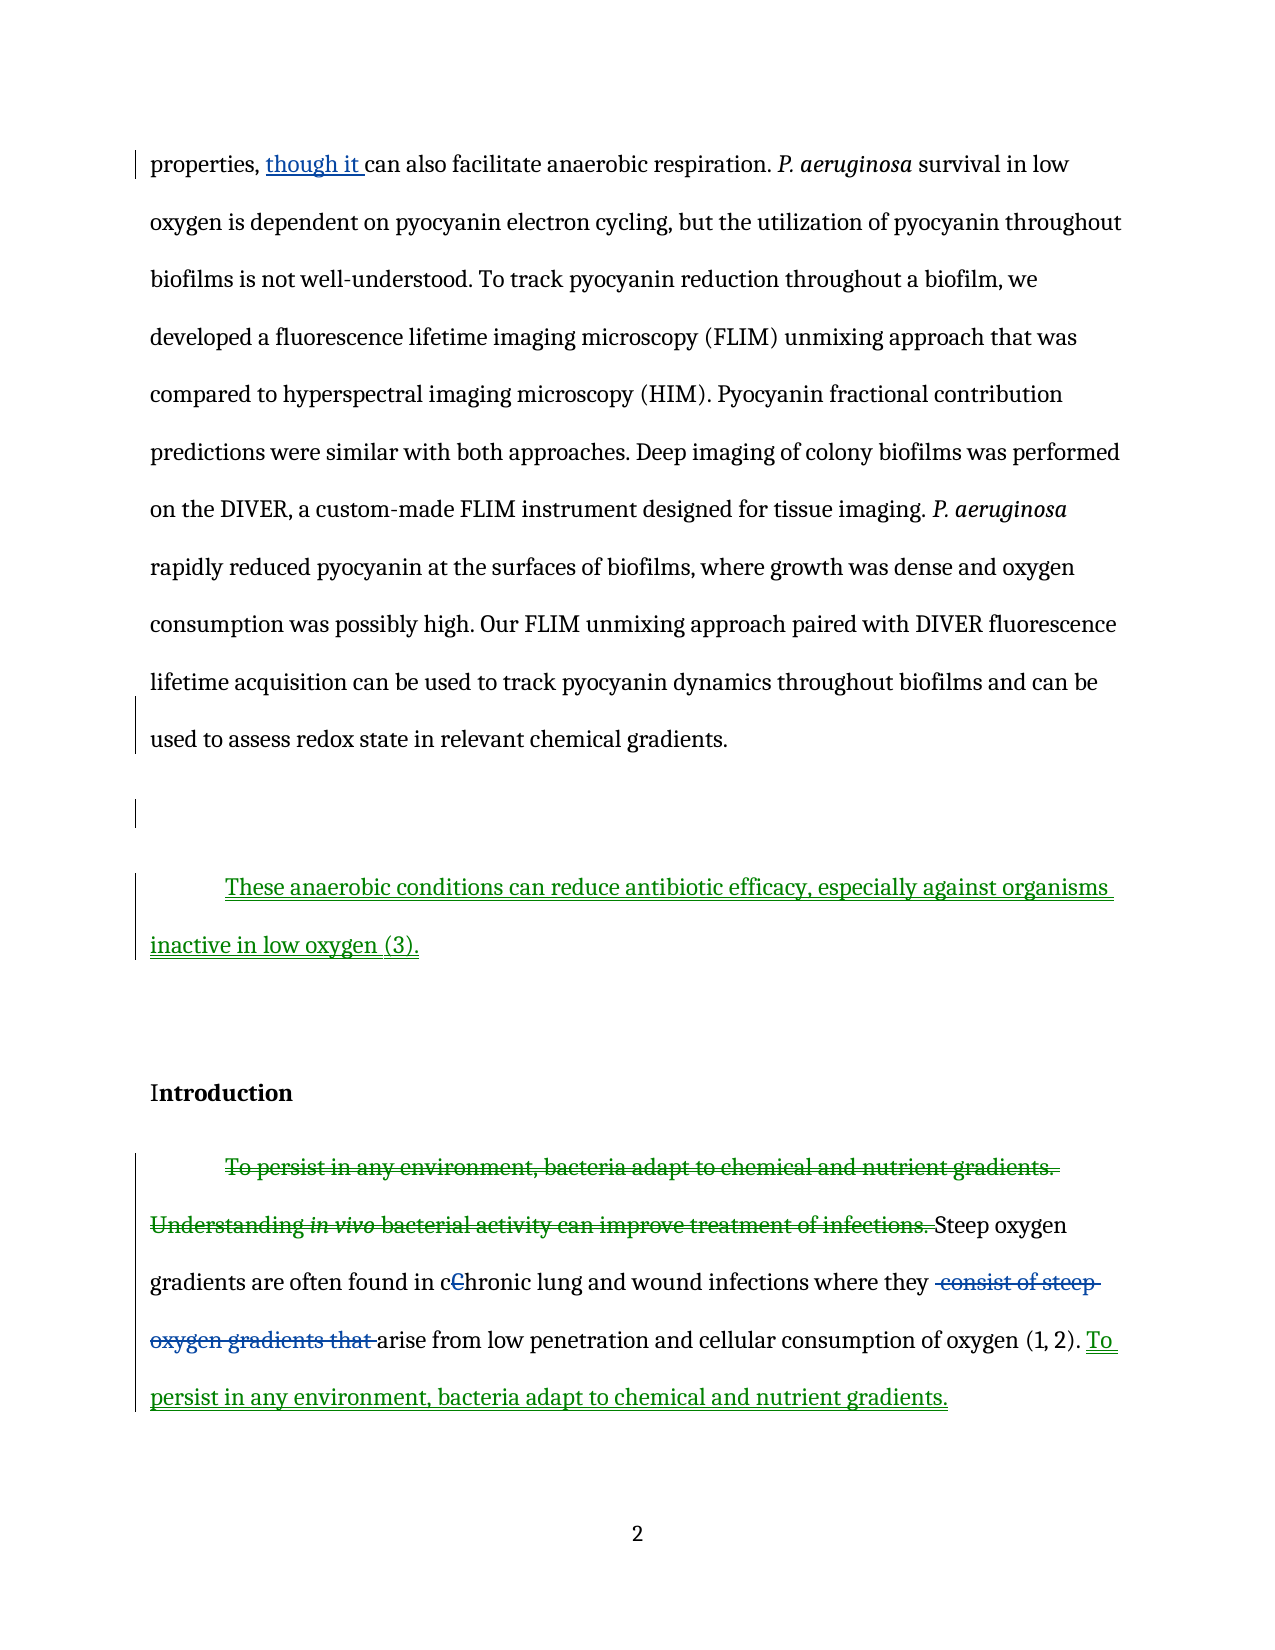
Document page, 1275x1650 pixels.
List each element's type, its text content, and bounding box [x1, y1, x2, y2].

text Introduction [150, 1079, 1125, 1108]
text Steep oxygen gradients are often found in chronic lung and wound infections where they arise from low penetration and cellular consumption of oxygen (1, 2). [150, 1153, 1125, 1412]
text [150, 150, 1125, 754]
